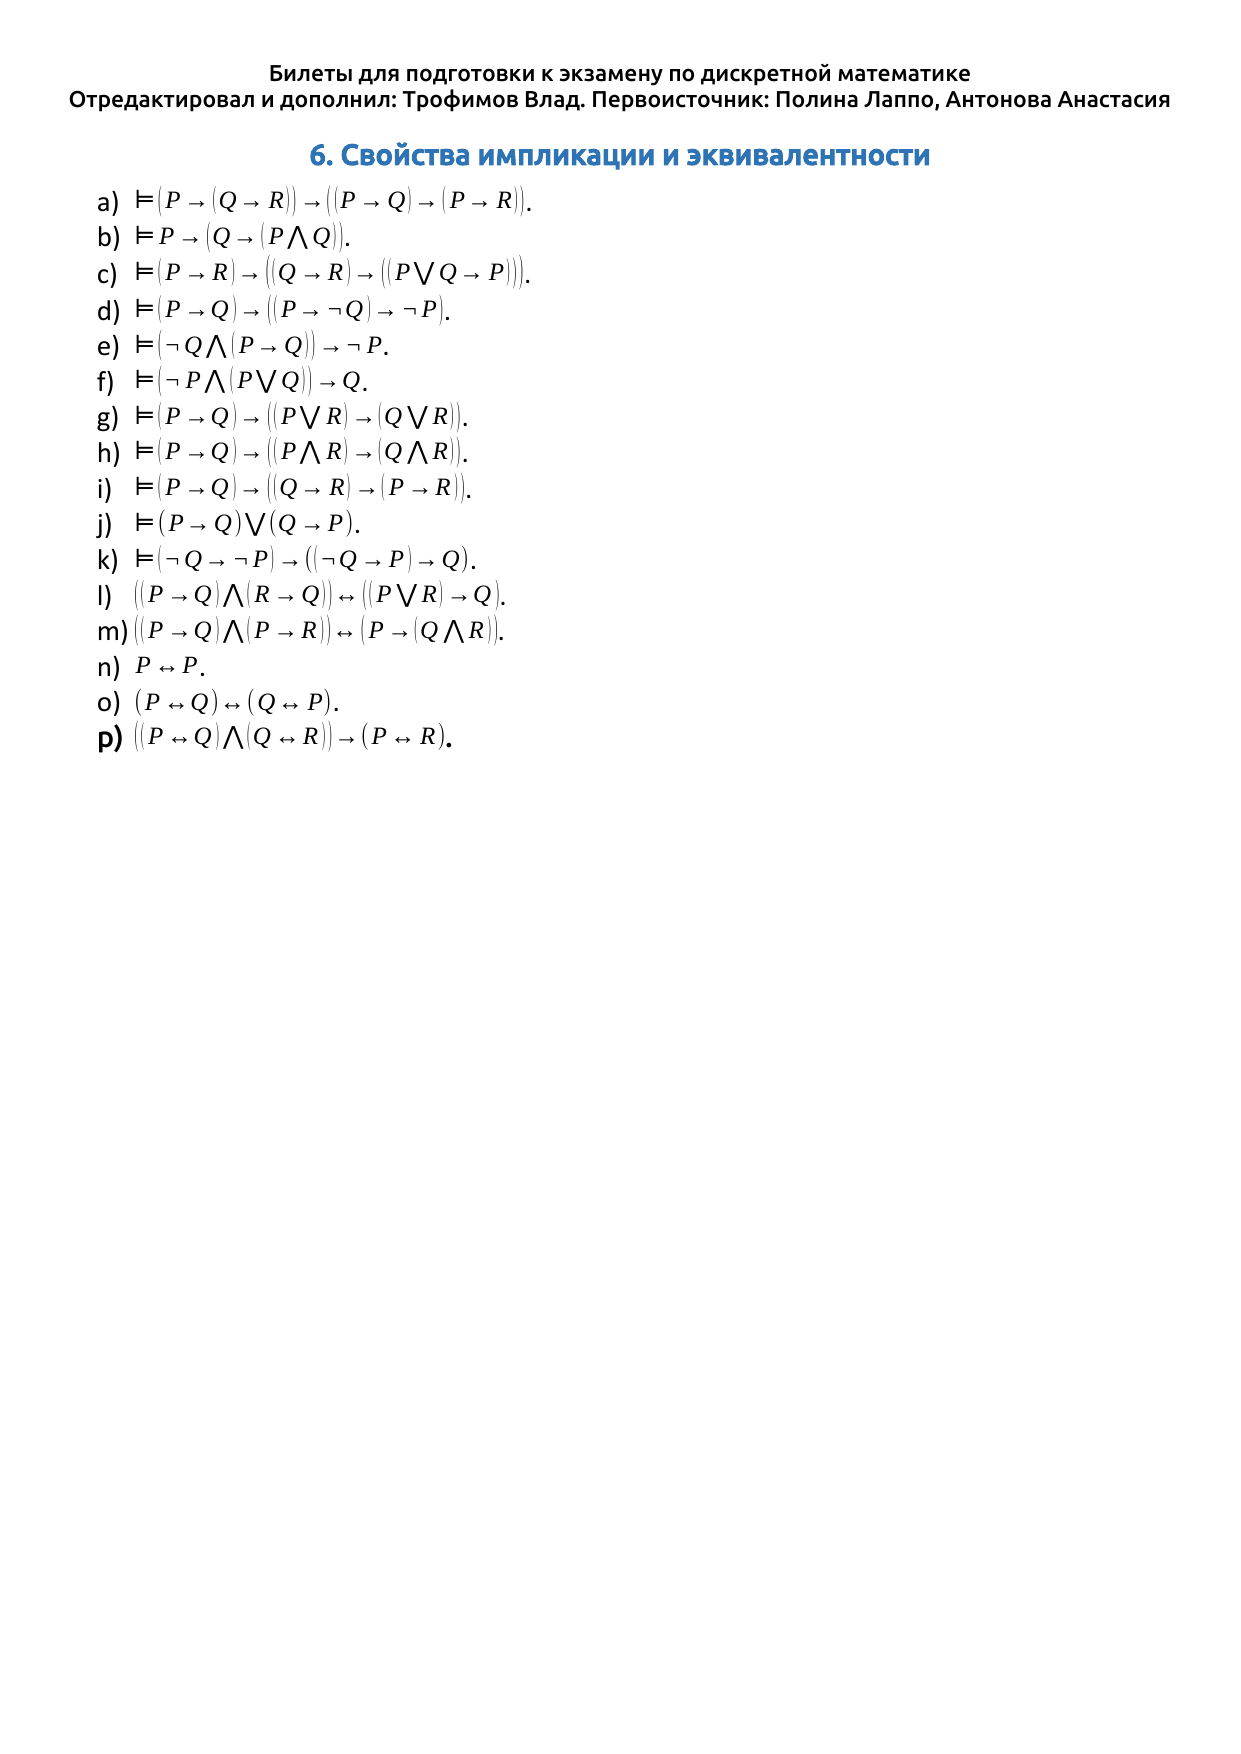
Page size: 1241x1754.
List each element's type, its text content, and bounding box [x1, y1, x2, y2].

list . [97, 612, 1181, 648]
list . [97, 541, 1181, 577]
list . [97, 719, 1181, 753]
list . [97, 363, 1181, 398]
list . [97, 683, 1181, 719]
list . [97, 434, 1181, 470]
list . [97, 398, 1181, 434]
list . [97, 327, 1181, 363]
list . [97, 183, 1181, 218]
list . [97, 470, 1181, 505]
list . [97, 218, 1181, 254]
list . [97, 648, 1181, 683]
list . [97, 505, 1181, 541]
list . [97, 577, 1181, 612]
subtitle 6. Свойства импликации и эквивалентности [59, 137, 1181, 170]
list . [97, 292, 1181, 327]
list . [97, 254, 1181, 292]
